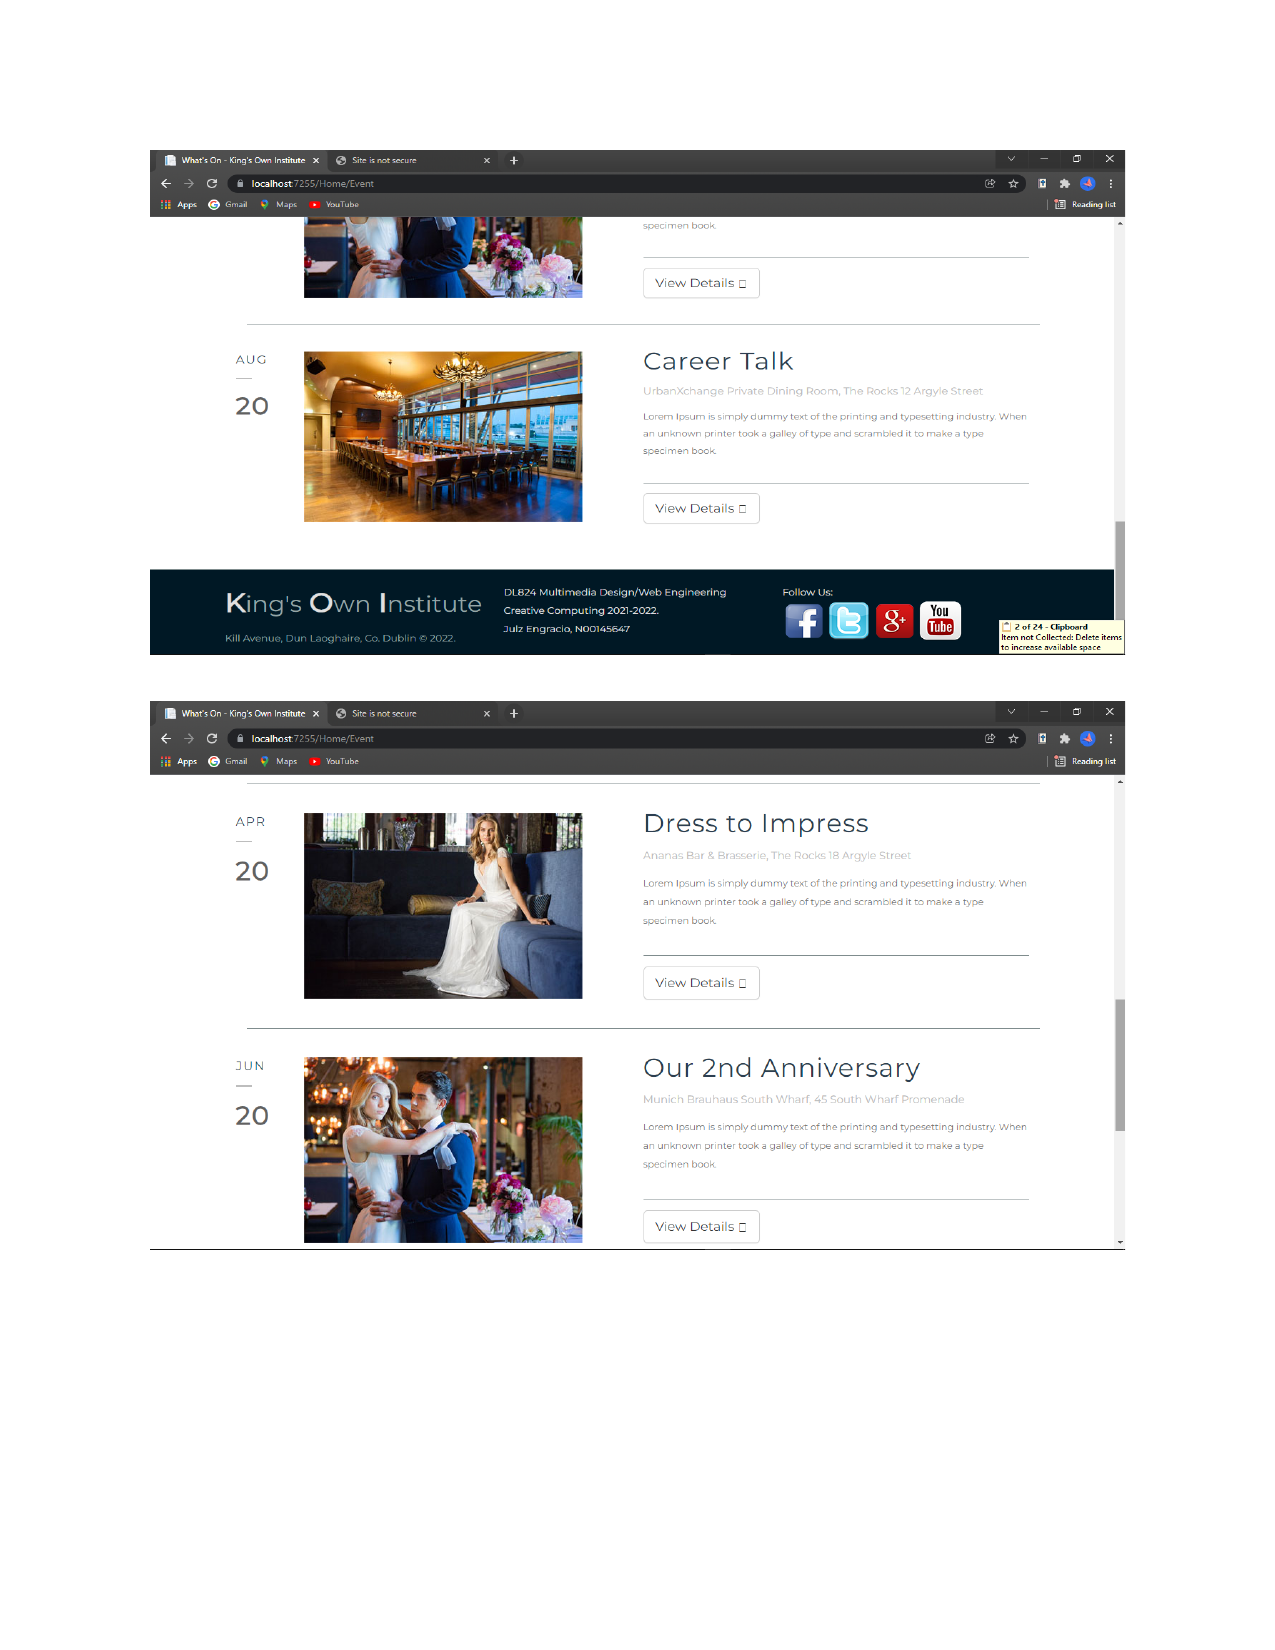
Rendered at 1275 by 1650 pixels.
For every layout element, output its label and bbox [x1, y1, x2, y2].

picture [150, 150, 1125, 655]
picture [150, 701, 1125, 1250]
